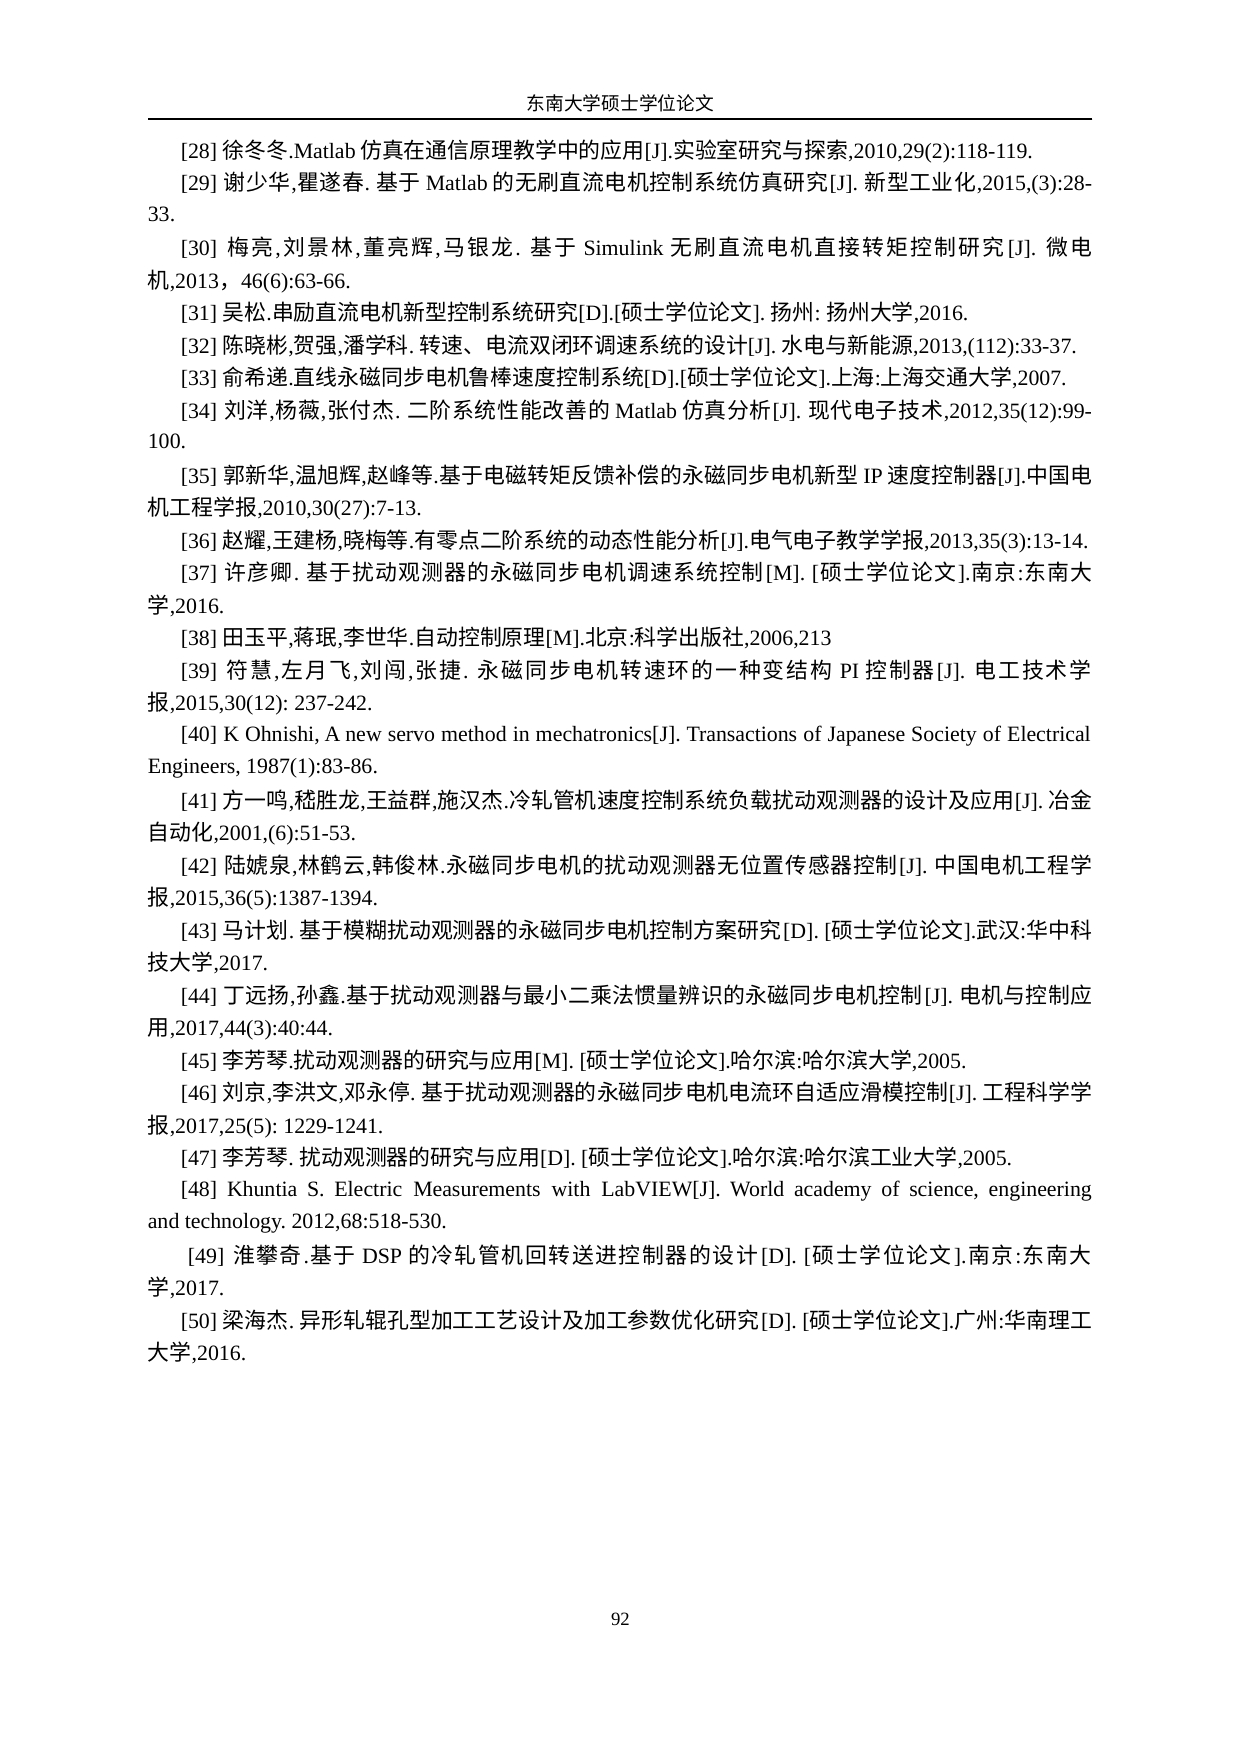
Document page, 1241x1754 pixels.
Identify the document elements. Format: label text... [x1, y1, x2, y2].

text [49] 淮攀奇.基于DSP的冷轧管机回转送进控制器的设计[D]. [硕士学位论文].南京:东南大学,2017. [148, 1237, 1092, 1302]
text [47] 李芳琴. 扰动观测器的研究与应用[D]. [硕士学位论文].哈尔滨:哈尔滨工业大学,2005. [148, 1140, 1092, 1172]
text [45] 李芳琴.扰动观测器的研究与应用[M]. [硕士学位论文].哈尔滨:哈尔滨大学,2005. [148, 1042, 1092, 1075]
text [46] 刘京,李洪文,邓永停. 基于扰动观测器的永磁同步电机电流环自适应滑模控制[J]. 工程科学学报,2017,25(5): 1229-1241. [148, 1075, 1092, 1140]
text [31] 吴松.串励直流电机新型控制系统研究[D].[硕士学位论文]. 扬州: 扬州大学,2016. [148, 295, 1092, 327]
text [34] 刘洋,杨薇,张付杰. 二阶系统性能改善的Matlab仿真分析[J]. 现代电子技术,2012,35(12):99-100. [148, 392, 1092, 457]
text [35] 郭新华,温旭辉,赵峰等.基于电磁转矩反馈补偿的永磁同步电机新型IP速度控制器[J].中国电机工程学报,2010,30(27):7-13. [148, 457, 1092, 522]
text [42] 陆婋泉,林鹤云,韩俊林.永磁同步电机的扰动观测器无位置传感器控制[J]. 中国电机工程学报,2015,36(5):1387-1394. [148, 847, 1092, 912]
text [40] K Ohnishi, A new servo method in mechatronics[J]. Transactions of Japanese Society of Electrical Engineers, 1987(1):83-86. [148, 717, 1092, 782]
text [39] 符慧,左月飞,刘闯,张捷. 永磁同步电机转速环的一种变结构PI控制器[J]. 电工技术学报,2015,30(12): 237-242. [148, 652, 1092, 717]
text [32] 陈晓彬,贺强,潘学科. 转速、电流双闭环调速系统的设计[J]. 水电与新能源,2013,(112):33-37. [148, 327, 1092, 360]
text [48] Khuntia S. Electric Measurements with LabVIEW[J]. World academy of science, engineering and technology. 2012,68:518-530. [148, 1172, 1092, 1237]
text [38] 田玉平,蒋珉,李世华.自动控制原理[M].北京:科学出版社,2006,213 [148, 620, 1092, 652]
text [41] 方一鸣,嵇胜龙,王益群,施汉杰.冷轧管机速度控制系统负载扰动观测器的设计及应用[J]. 冶金自动化,2001,(6):51-53. [148, 782, 1092, 847]
text [28] 徐冬冬.Matlab仿真在通信原理教学中的应用[J].实验室研究与探索,2010,29(2):118-119. [148, 132, 1092, 165]
text [37] 许彦卿. 基于扰动观测器的永磁同步电机调速系统控制[M]. [硕士学位论文].南京:东南大学,2016. [148, 555, 1092, 620]
text [43] 马计划. 基于模糊扰动观测器的永磁同步电机控制方案研究[D]. [硕士学位论文].武汉:华中科技大学,2017. [148, 912, 1092, 977]
text [33] 俞希递.直线永磁同步电机鲁棒速度控制系统[D].[硕士学位论文].上海:上海交通大学,2007. [148, 360, 1092, 392]
text [30] 梅亮,刘景林,董亮辉,马银龙. 基于Simulink无刷直流电机直接转矩控制研究[J]. 微电机,2013，46(6):63-66. [148, 230, 1092, 295]
text [50] 梁海杰. 异形轧辊孔型加工工艺设计及加工参数优化研究[D]. [硕士学位论文].广州:华南理工大学,2016. [148, 1302, 1092, 1367]
text [29] 谢少华,瞿遂春. 基于Matlab的无刷直流电机控制系统仿真研究[J]. 新型工业化,2015,(3):28-33. [148, 165, 1092, 230]
text [44] 丁远扬,孙鑫.基于扰动观测器与最小二乘法惯量辨识的永磁同步电机控制[J]. 电机与控制应用,2017,44(3):40:44. [148, 977, 1092, 1042]
text [36] 赵耀,王建杨,晓梅等.有零点二阶系统的动态性能分析[J].电气电子教学学报,2013,35(3):13-14. [148, 522, 1092, 555]
